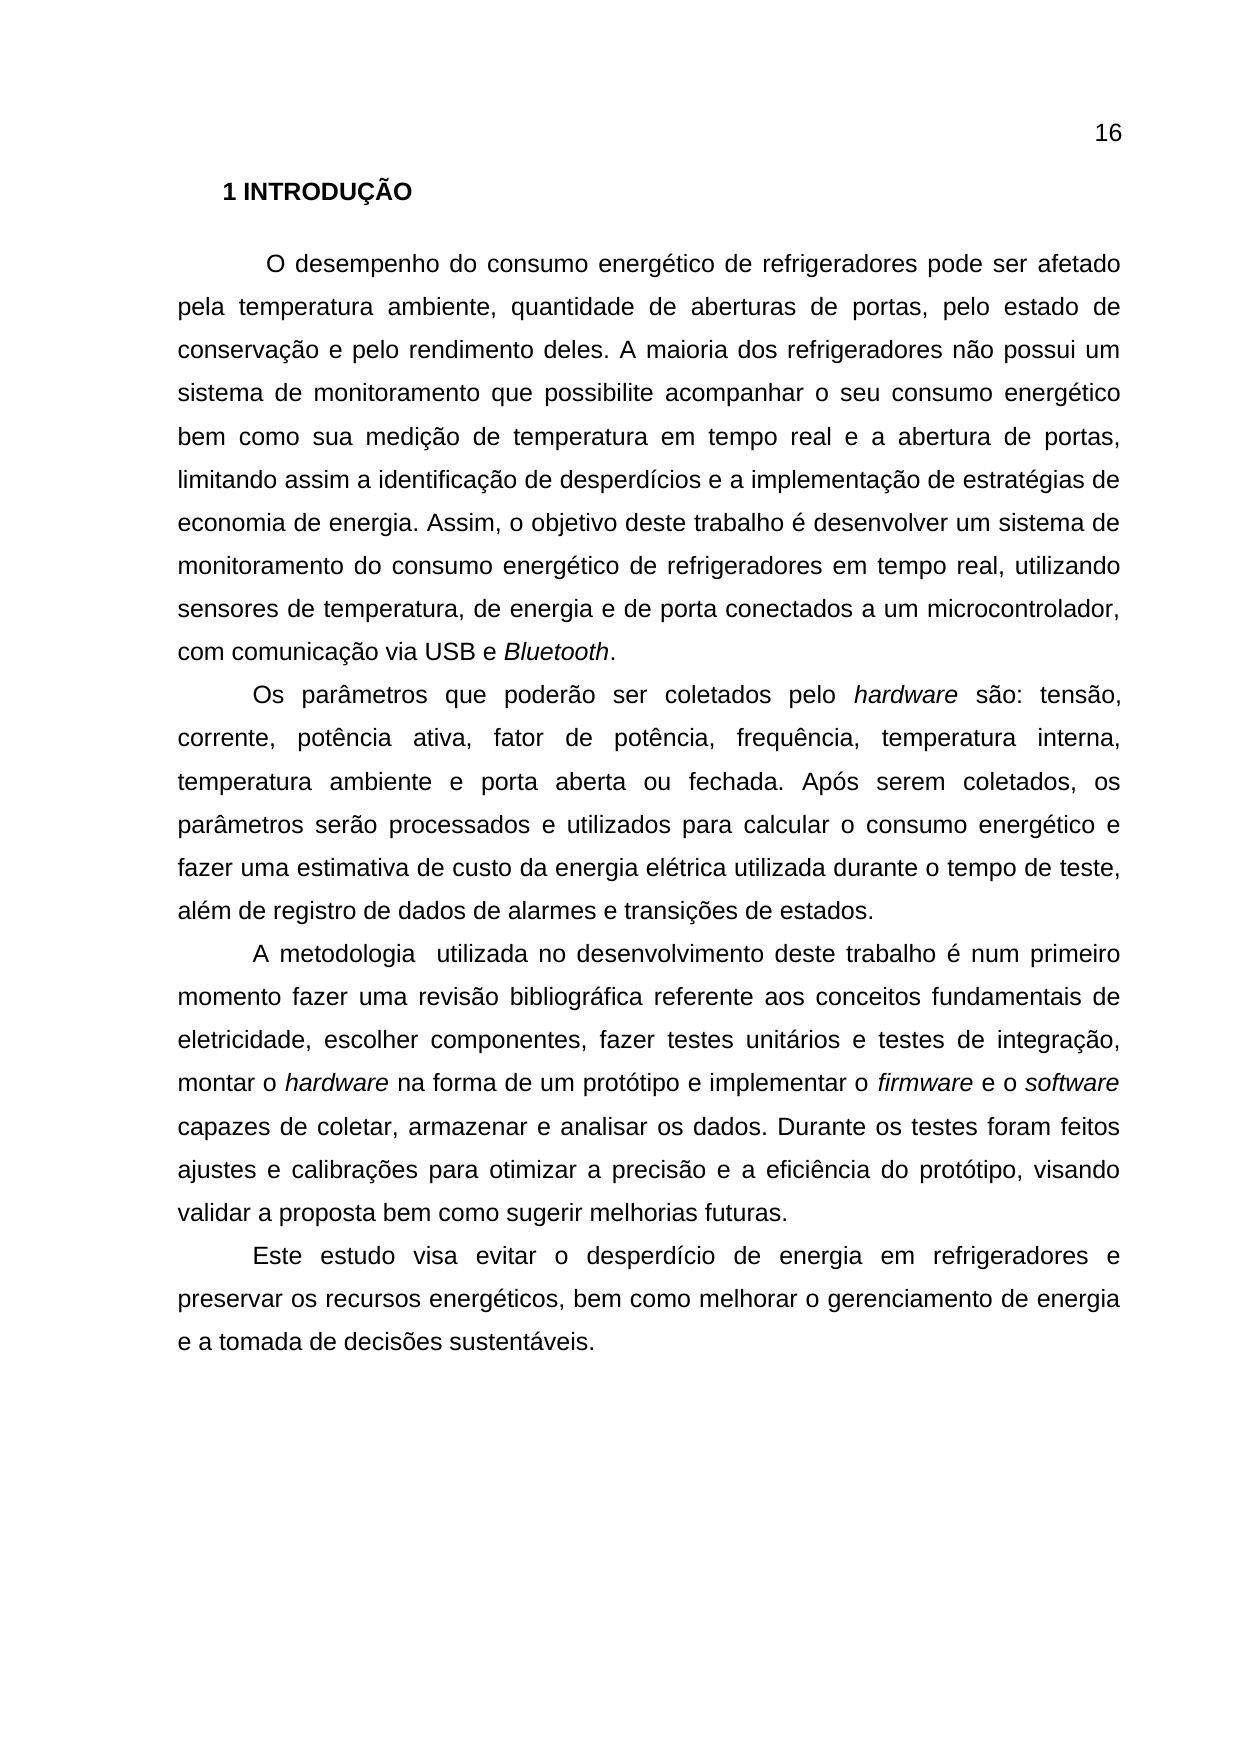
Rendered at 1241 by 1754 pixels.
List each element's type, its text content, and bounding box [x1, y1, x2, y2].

text O desempenho do consumo energético de refrigeradores pode ser afetado pela temperatura ambiente, quantidade de aberturas de portas, pelo estado de conservação e pelo rendimento deles. A maioria dos refrigeradores não possui um sistema de monitoramento que possibilite acompanhar o seu consumo energético bem como sua medição de temperatura em tempo real e a abertura de portas, limitando assim a identificação de desperdícios e a implementação de estratégias de economia de energia. Assim, o objetivo deste trabalho é desenvolver um sistema de monitoramento do consumo energético de refrigeradores em tempo real, utilizando sensores de temperatura, de energia e de porta conectados a um microcontrolador, com comunicação via USB e Bluetooth. [177, 249, 1122, 666]
text A metodologia utilizada no desenvolvimento deste trabalho é num primeiro momento fazer uma revisão bibliográfica referente aos conceitos fundamentais de eletricidade, escolher componentes, fazer testes unitários e testes de integração, montar o hardware na forma de um protótipo e implementar o firmware e o software capazes de coletar, armazenar e analisar os dados. Durante os testes foram feitos ajustes e calibrações para otimizar a precisão e a eficiência do protótipo, visando validar a proposta bem como sugerir melhorias futuras. [177, 939, 1122, 1227]
text Este estudo visa evitar o desperdício de energia em refrigeradores e preservar os recursos energéticos, bem como melhorar o gerenciamento de energia e a tomada de decisões sustentáveis. [177, 1241, 1122, 1356]
subtitle 1 INTRODUÇÃO [177, 177, 1122, 206]
text Os parâmetros que poderão ser coletados pelo hardware são: tensão, corrente, potência ativa, fator de potência, frequência, temperatura interna, temperatura ambiente e porta aberta ou fechada. Após serem coletados, os parâmetros serão processados e utilizados para calcular o consumo energético e fazer uma estimativa de custo da energia elétrica utilizada durante o tempo de teste, além de registro de dados de alarmes e transições de estados. [177, 680, 1122, 925]
